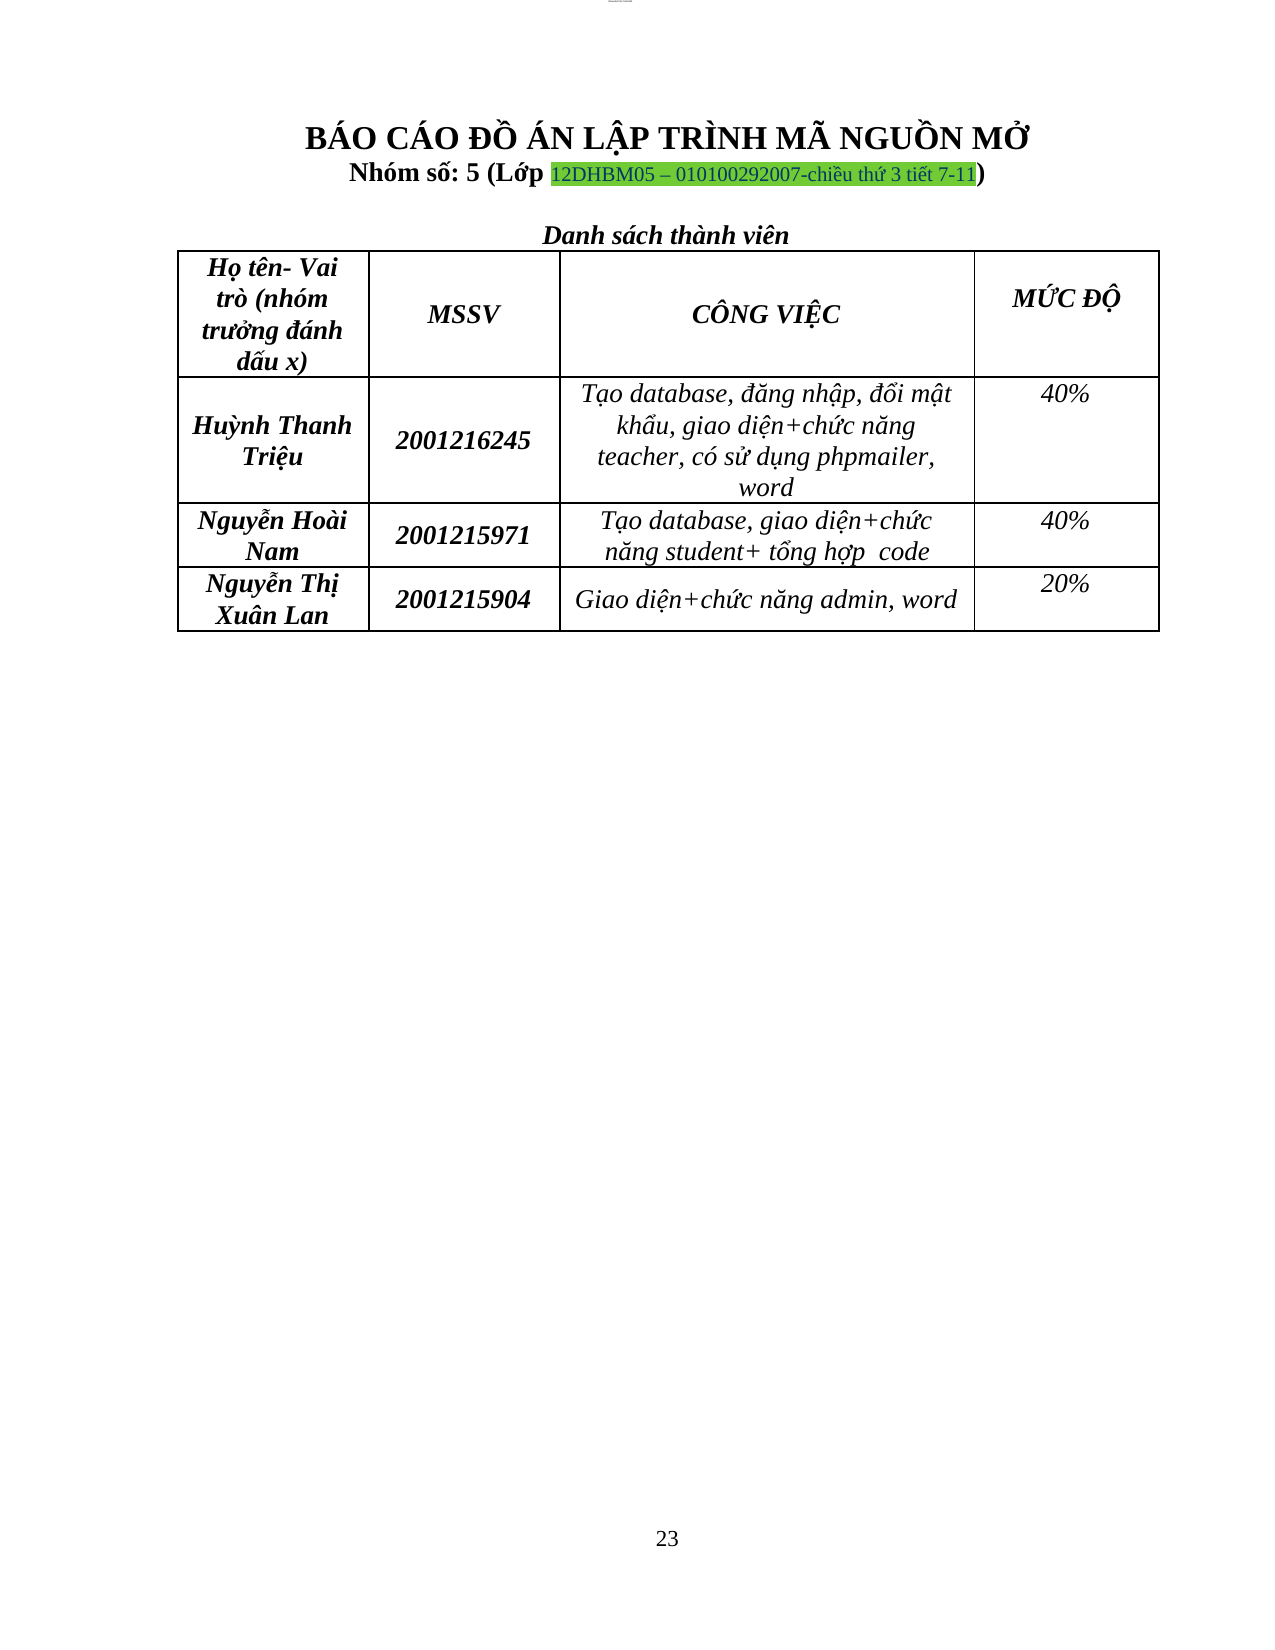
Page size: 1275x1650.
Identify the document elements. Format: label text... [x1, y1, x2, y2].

text Nhóm số: 5 (Lớp 12DHBM05 – 010100292007-chiều thứ 3 tiết 7-11) [177, 156, 1157, 188]
table_cell 2001216245 [370, 378, 559, 502]
table_header Họ tên- Vai trò (nhóm trưởng đánh dấu x) [179, 252, 368, 376]
table_cell Tạo database, đăng nhập, đổi mật khẩu, giao diện+chức năng teacher, có sử dụng phpmailer, word [561, 378, 974, 502]
table_cell 2001215971 [370, 504, 559, 566]
text Danh sách thành viên [177, 219, 1157, 250]
table_header MSSV [370, 252, 559, 376]
table_cell 2001215904 [370, 568, 559, 630]
table_cell 40% [975, 378, 1158, 502]
text BÁO CÁO ĐỒ ÁN LẬP TRÌNH MÃ NGUỒN MỞ [177, 118, 1157, 156]
table_header MỨC ĐỘ [975, 252, 1158, 376]
table_cell 20% [975, 568, 1158, 630]
table_cell Nguyễn Hoài Nam [179, 504, 368, 566]
table_cell Nguyễn Thị Xuân Lan [179, 568, 368, 630]
table_cell 40% [975, 504, 1158, 566]
table_cell Tạo database, giao diện+chức năng student+ tổng hợp code [561, 504, 974, 566]
table_header CÔNG VIỆC [561, 252, 974, 376]
table_cell Huỳnh Thanh Triệu [179, 378, 368, 502]
table_cell Giao diện+chức năng admin, word [561, 568, 974, 630]
